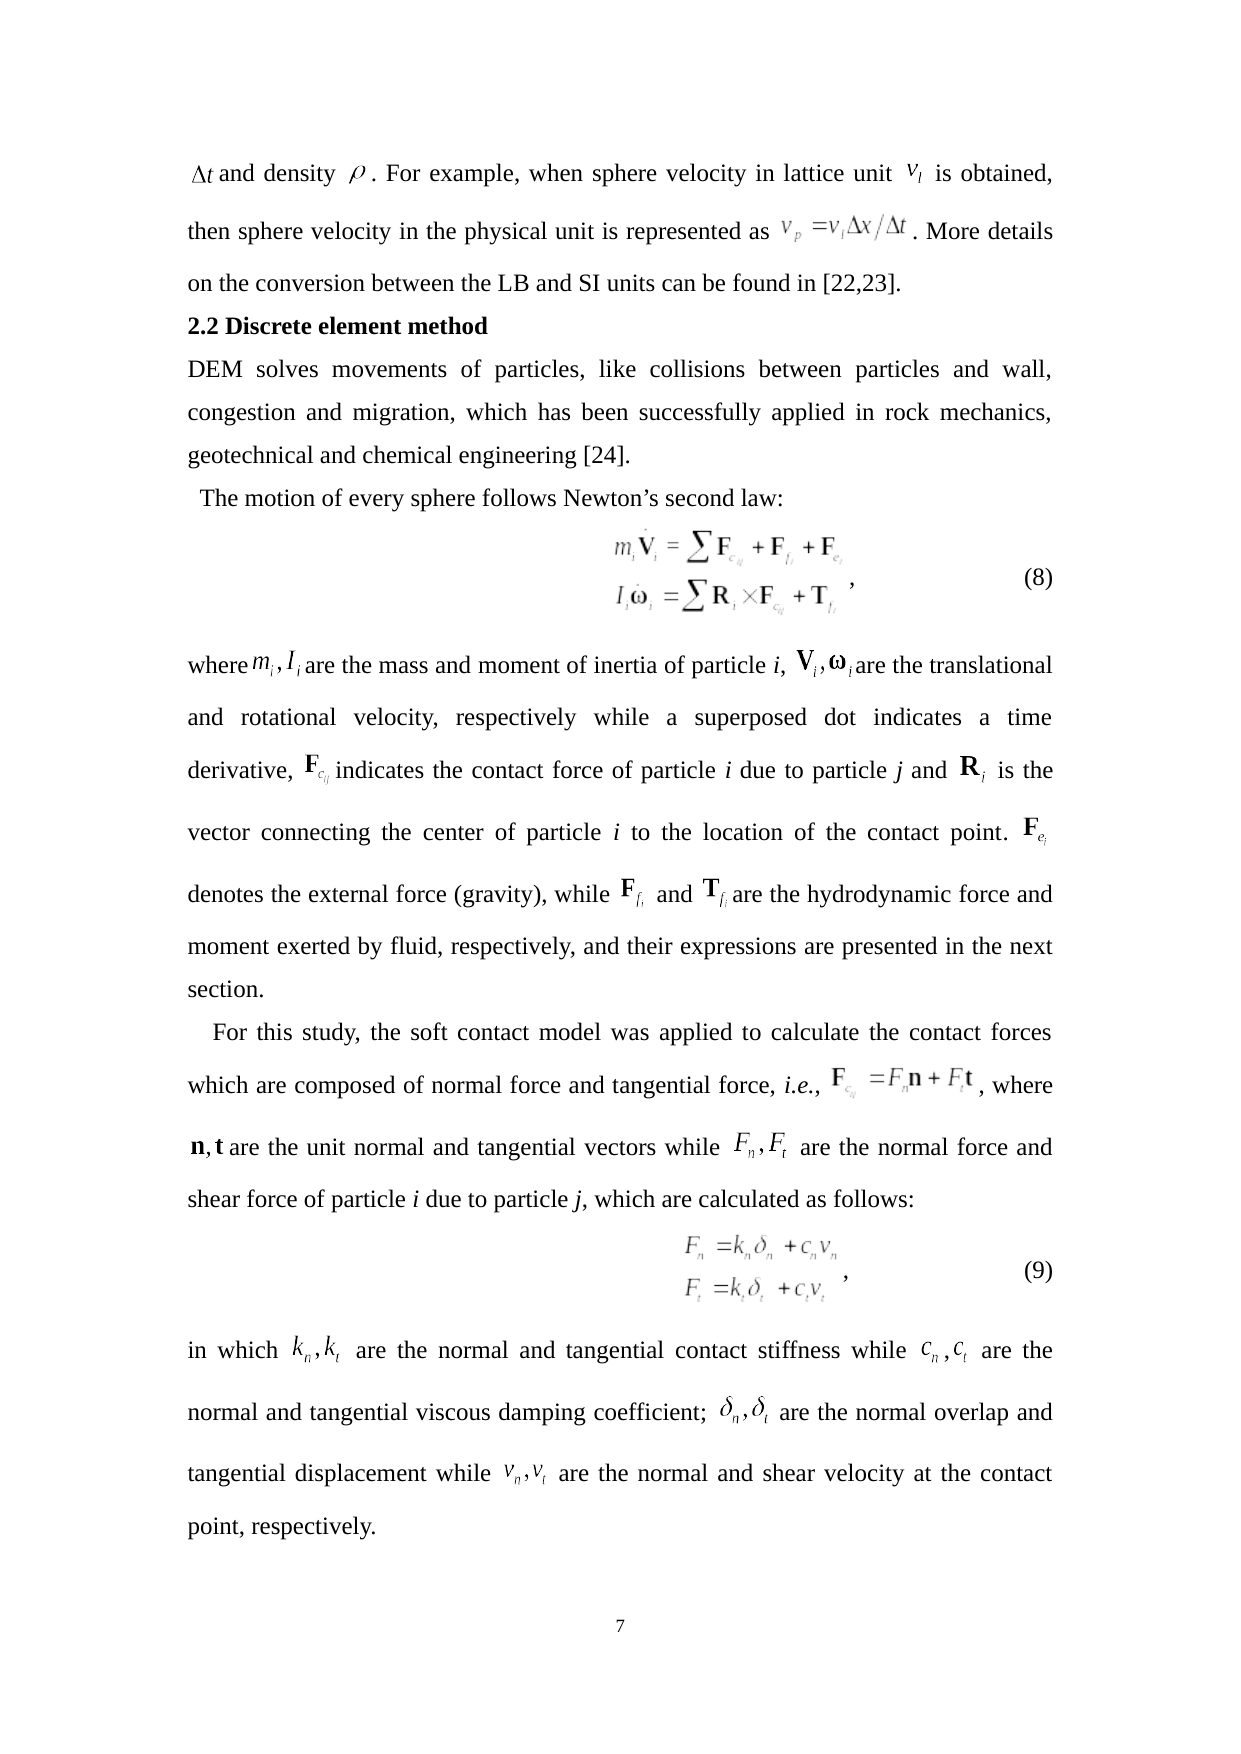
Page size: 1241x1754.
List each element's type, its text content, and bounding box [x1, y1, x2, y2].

text The motion of every sphere follows Newton’s second law: [187, 483, 1053, 512]
text , (8) [187, 526, 1053, 627]
text For this study, the soft contact model was applied to calculate the contact forces which are composed of normal force and tangential force, i.e., , whereare the unit normal and tangential vectors while are the normal force and shear force of particle i due to particle j, which are calculated as follows: [187, 1017, 1053, 1213]
text whereare the mass and moment of inertia of particle i, are the translational and rotational velocity, respectively while a superposed dot indicates a time derivative, indicates the contact force of particle i due to particle j and is the vector connecting the center of particle i to the location of the contact point. denotes the external force (gravity), while and are the hydrodynamic force and moment exerted by fluid, respectively, and their expressions are presented in the next section. [187, 641, 1053, 1003]
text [187, 150, 1053, 296]
text , (9) [187, 1227, 1053, 1312]
text in which are the normal and tangential contact stiffness while , are the normal and tangential viscous damping coefficient; are the normal overlap and tangential displacement while are the normal and shear velocity at the contact point, respectively. [187, 1326, 1053, 1539]
text DEM solves movements of particles, like collisions between particles and wall, congestion and migration, which has been successfully applied in rock mechanics, geotechnical and chemical engineering [24]. [187, 354, 1053, 469]
subtitle 2.2 Discrete element method [187, 311, 1053, 339]
